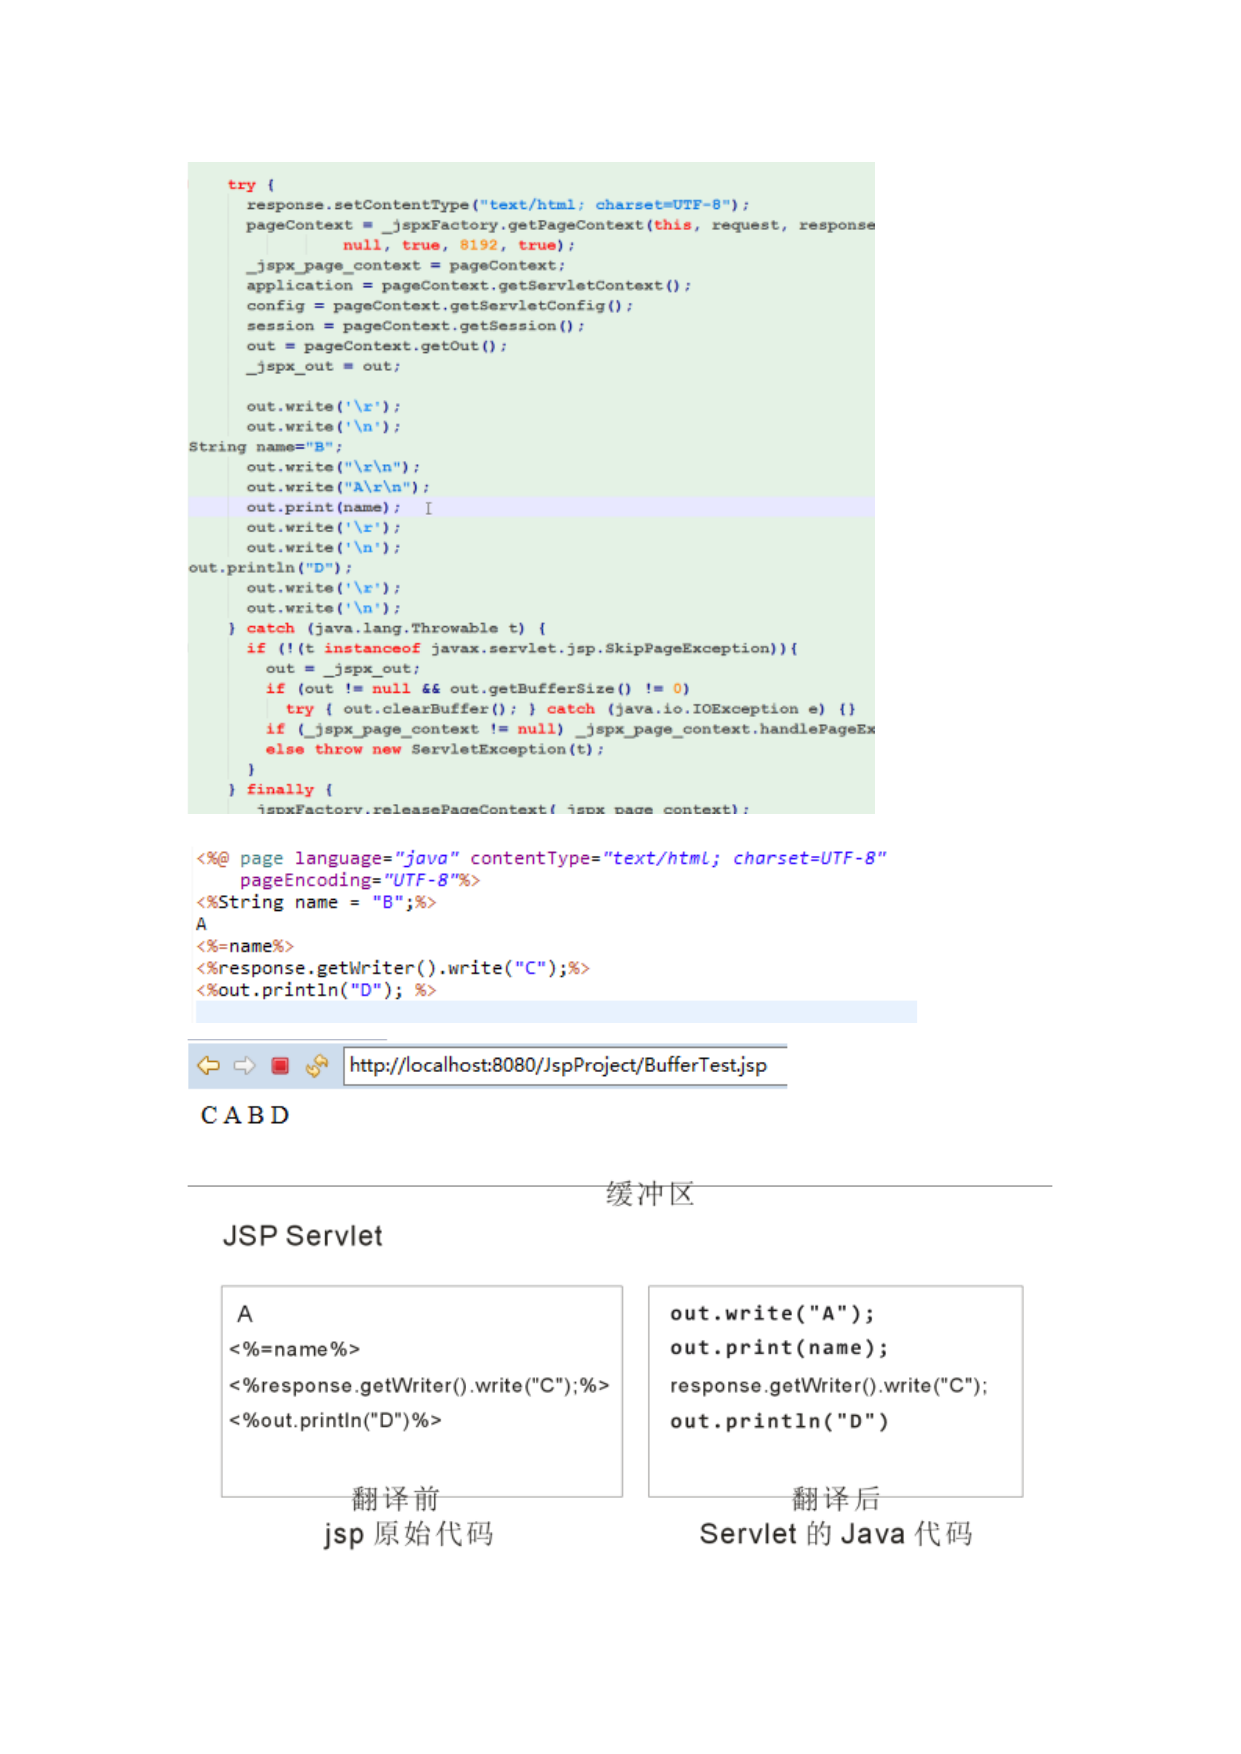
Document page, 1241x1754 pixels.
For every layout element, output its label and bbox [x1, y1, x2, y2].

picture [187, 1169, 1053, 1567]
picture [187, 844, 918, 1023]
picture [187, 1039, 788, 1141]
picture [187, 162, 875, 814]
